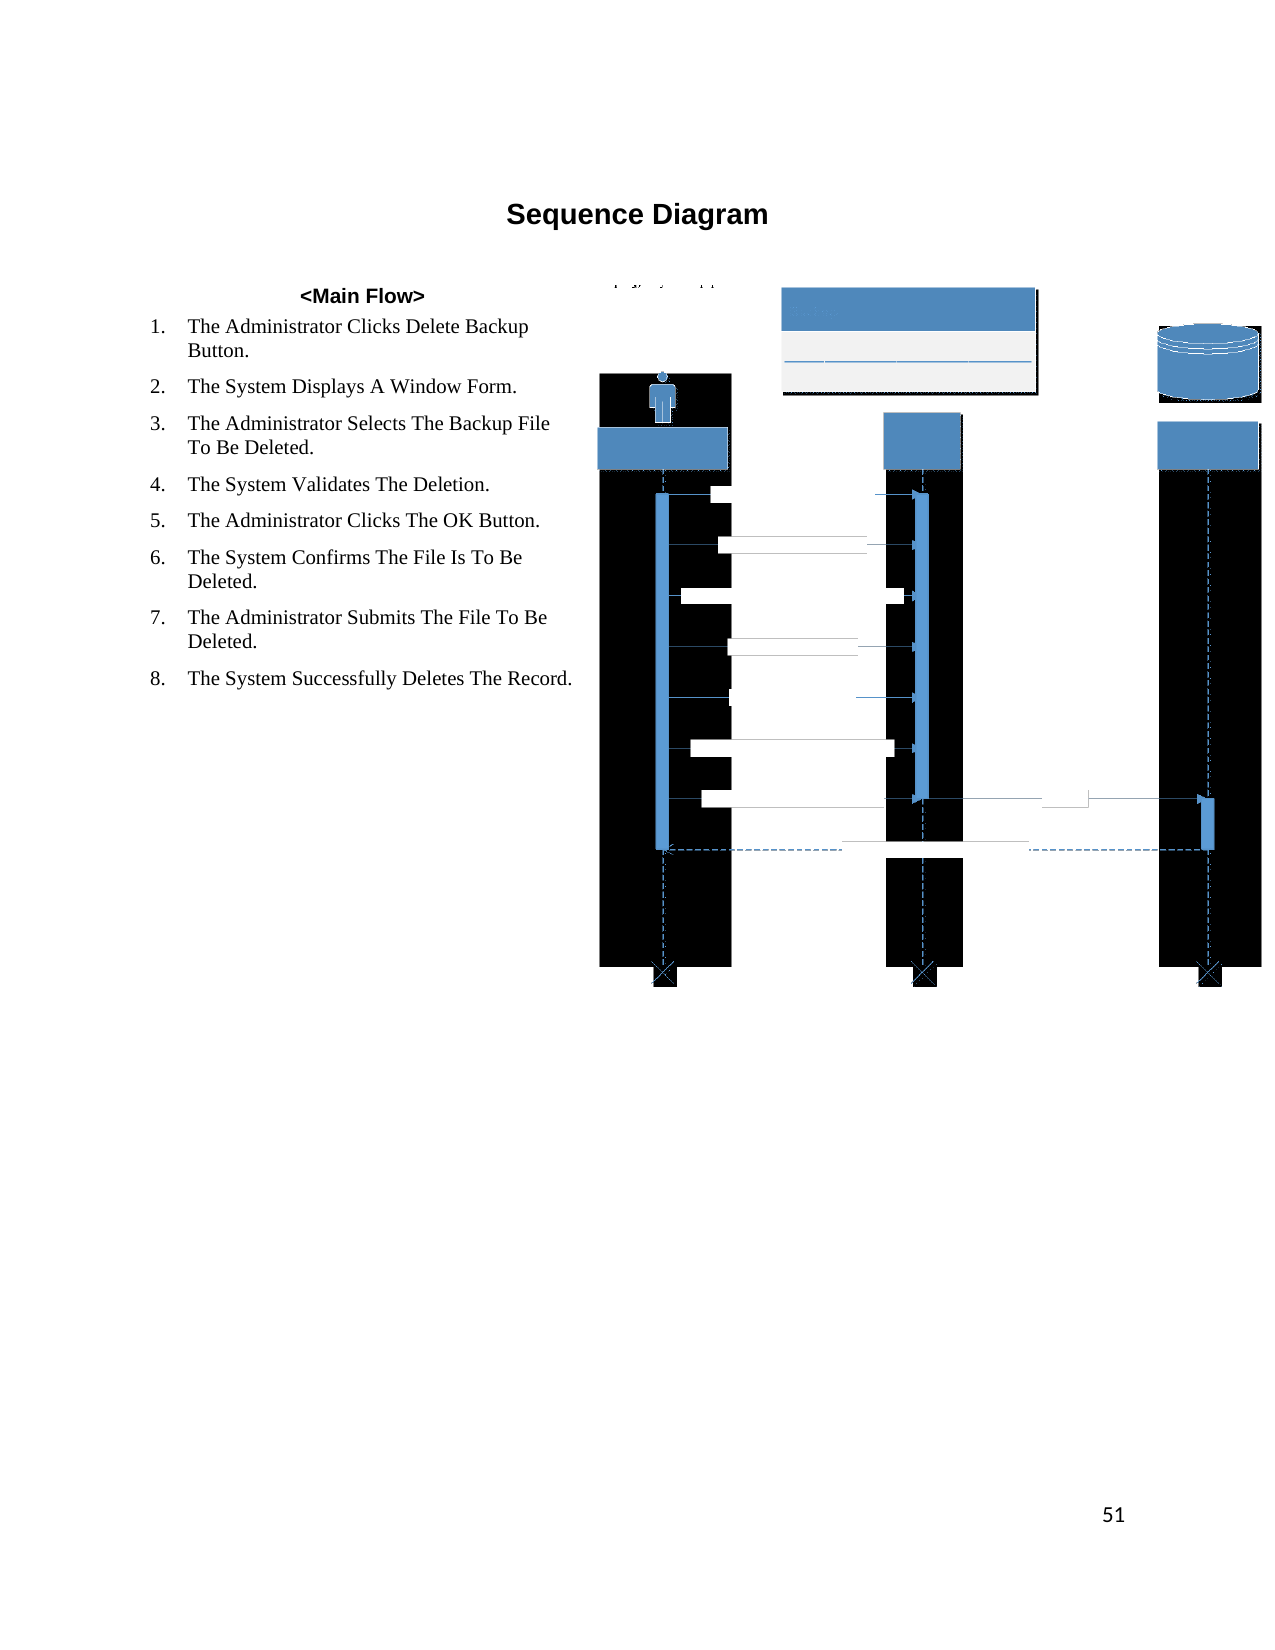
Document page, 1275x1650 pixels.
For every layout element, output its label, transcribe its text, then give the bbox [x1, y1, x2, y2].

list The System Successfully Deletes The Record. [150, 666, 595, 690]
list The Administrator Submits The File To Be Deleted. [150, 605, 595, 653]
list The Administrator Selects The Backup File To Be Deleted. [150, 411, 595, 459]
list The Administrator Clicks Delete Backup Button. [150, 314, 595, 362]
list The System Displays A Window Form. [150, 374, 595, 398]
text <Main Flow> [225, 283, 1125, 307]
list The System Confirms The File Is To Be Deleted. [150, 545, 595, 593]
text Sequence Diagram [150, 197, 1125, 230]
list The Administrator Clicks The OK Button. [150, 508, 595, 532]
picture [595, 285, 1262, 987]
list The System Validates The Deletion. [150, 472, 595, 496]
